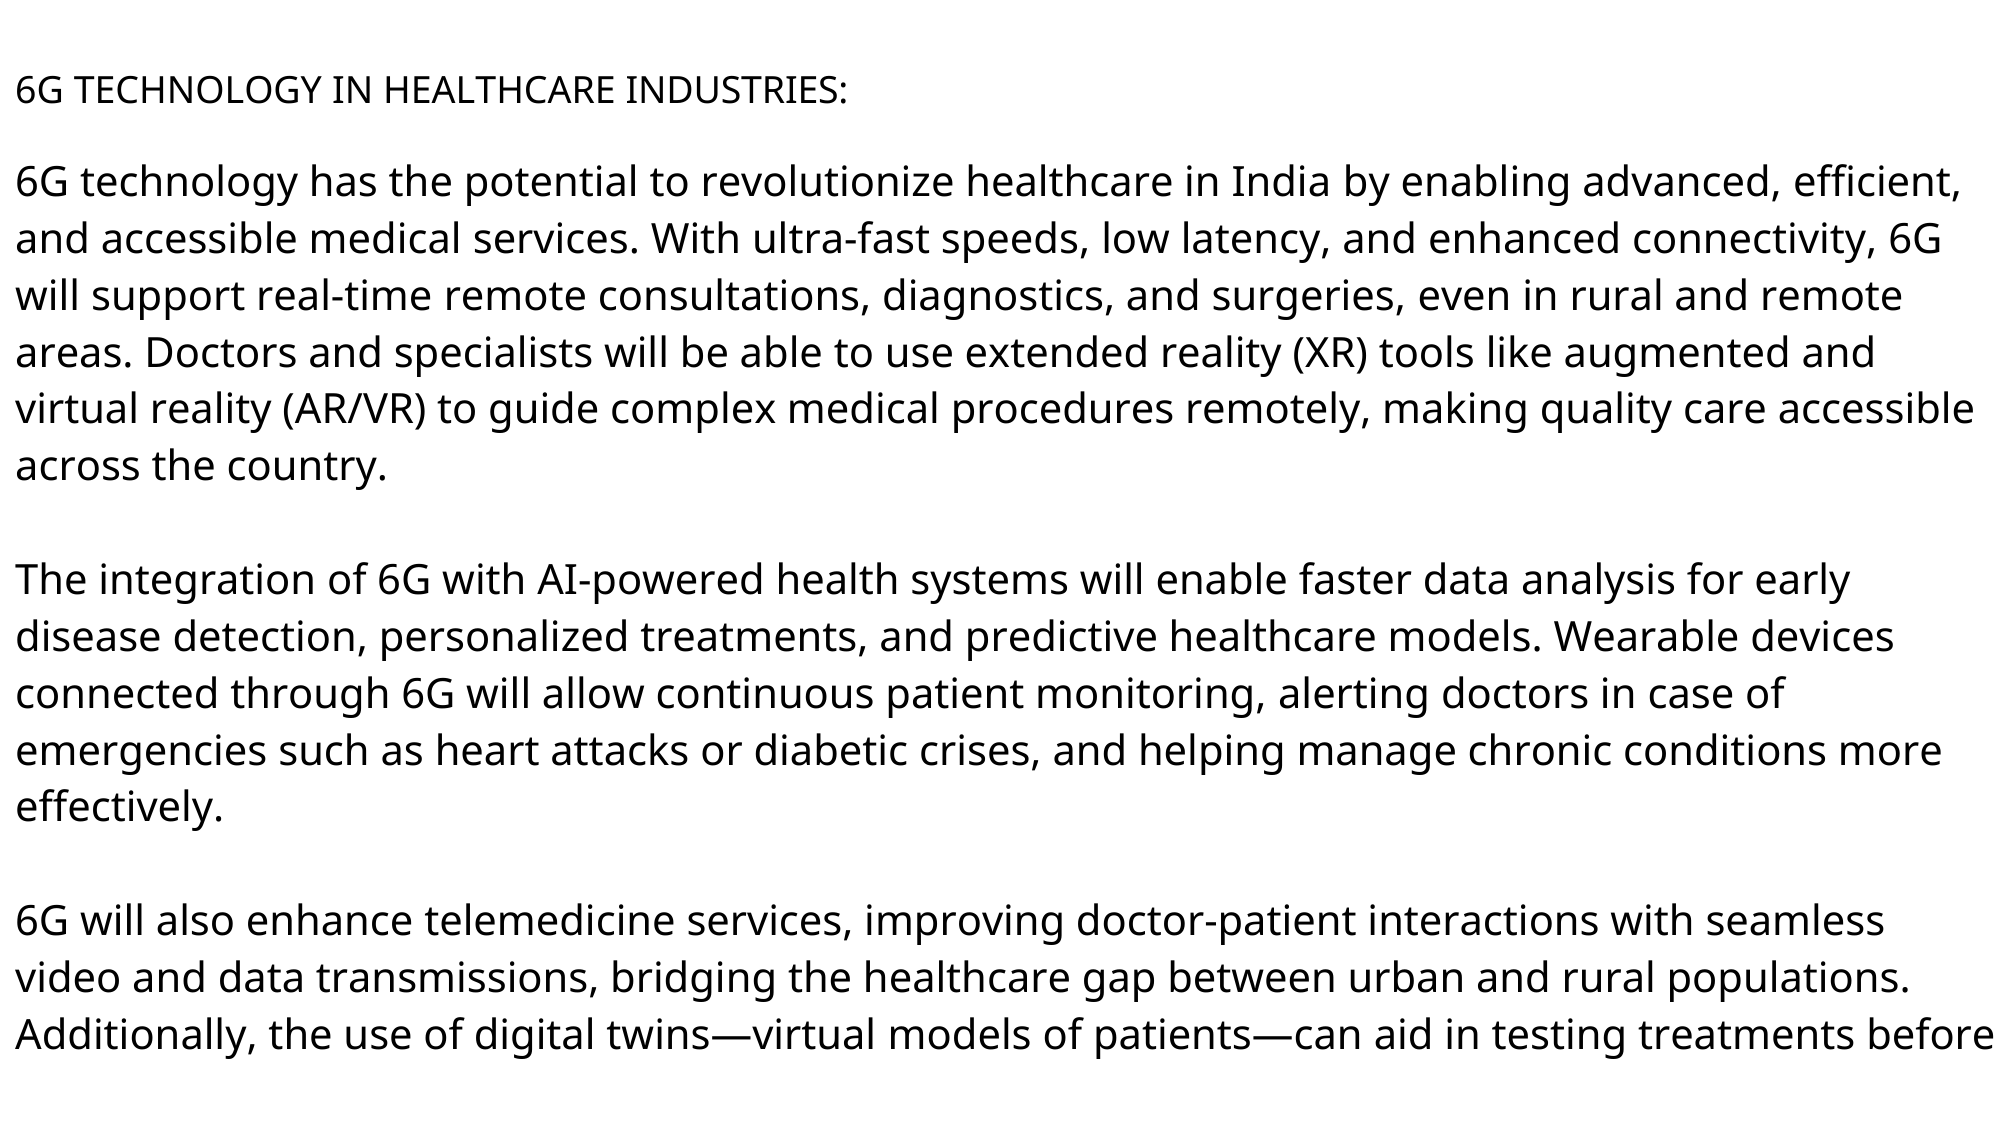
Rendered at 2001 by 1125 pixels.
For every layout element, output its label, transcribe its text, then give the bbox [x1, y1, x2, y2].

text The integration of 6G with AI-powered health systems will enable faster data analysis for early disease detection, personalized treatments, and predictive healthcare models. Wearable devices connected through 6G will allow continuous patient monitoring, alerting doctors in case of emergencies such as heart attacks or diabetic crises, and helping manage chronic conditions more effectively. [15, 550, 1996, 834]
text 6G technology has the potential to revolutionize healthcare in India by enabling advanced, efficient, and accessible medical services. With ultra-fast speeds, low latency, and enhanced connectivity, 6G will support real-time remote consultations, diagnostics, and surgeries, even in rural and remote areas. Doctors and specialists will be able to use extended reality (XR) tools like augmented and virtual reality (AR/VR) to guide complex medical procedures remotely, making quality care accessible across the country. [15, 152, 1996, 493]
text 6G TECHNOLOGY IN HEALTHCARE INDUSTRIES: [15, 64, 1996, 115]
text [15, 891, 1996, 1061]
